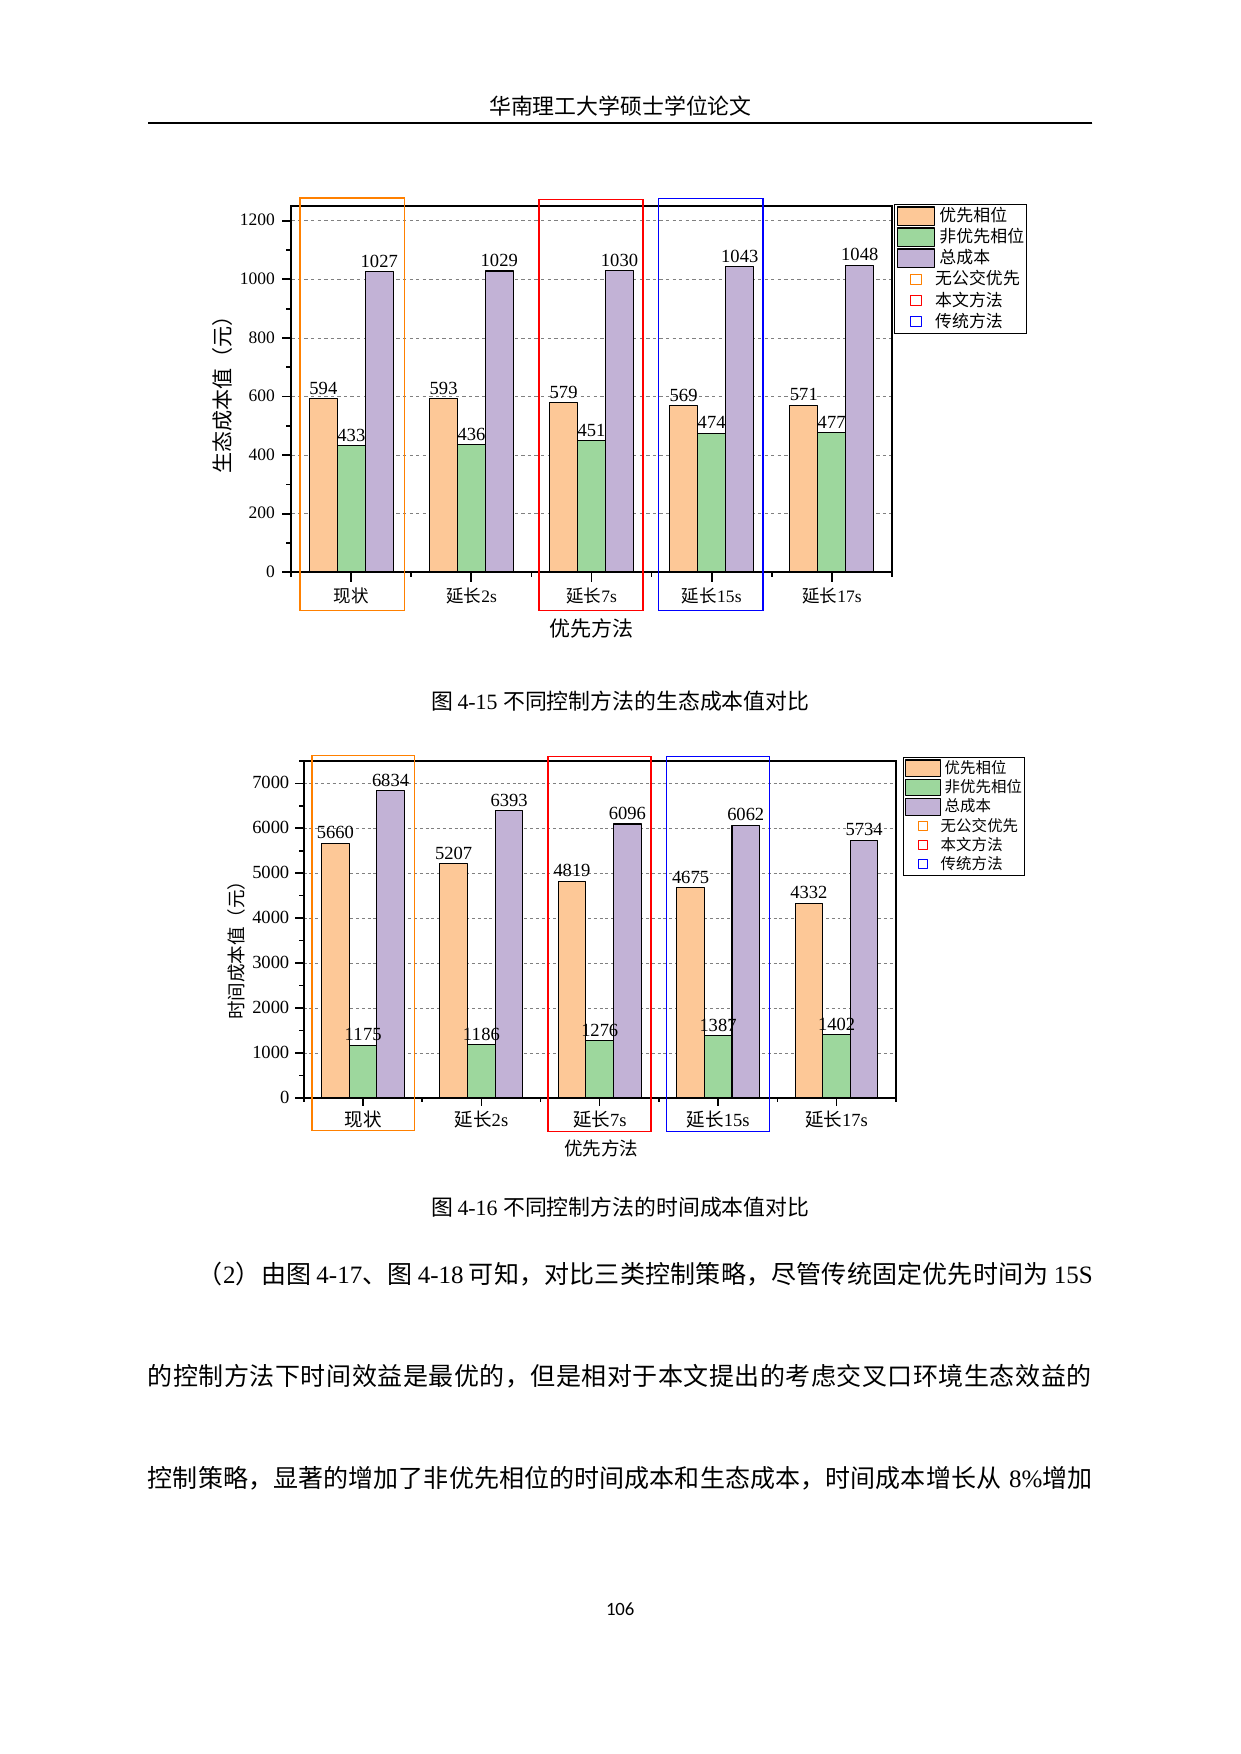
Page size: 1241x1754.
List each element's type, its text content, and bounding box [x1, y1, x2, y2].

text 图4-15 不同控制方法的生态成本值对比 [148, 683, 1092, 717]
text 图4-16 不同控制方法的时间成本值对比 [148, 1189, 1092, 1223]
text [148, 1238, 1092, 1510]
